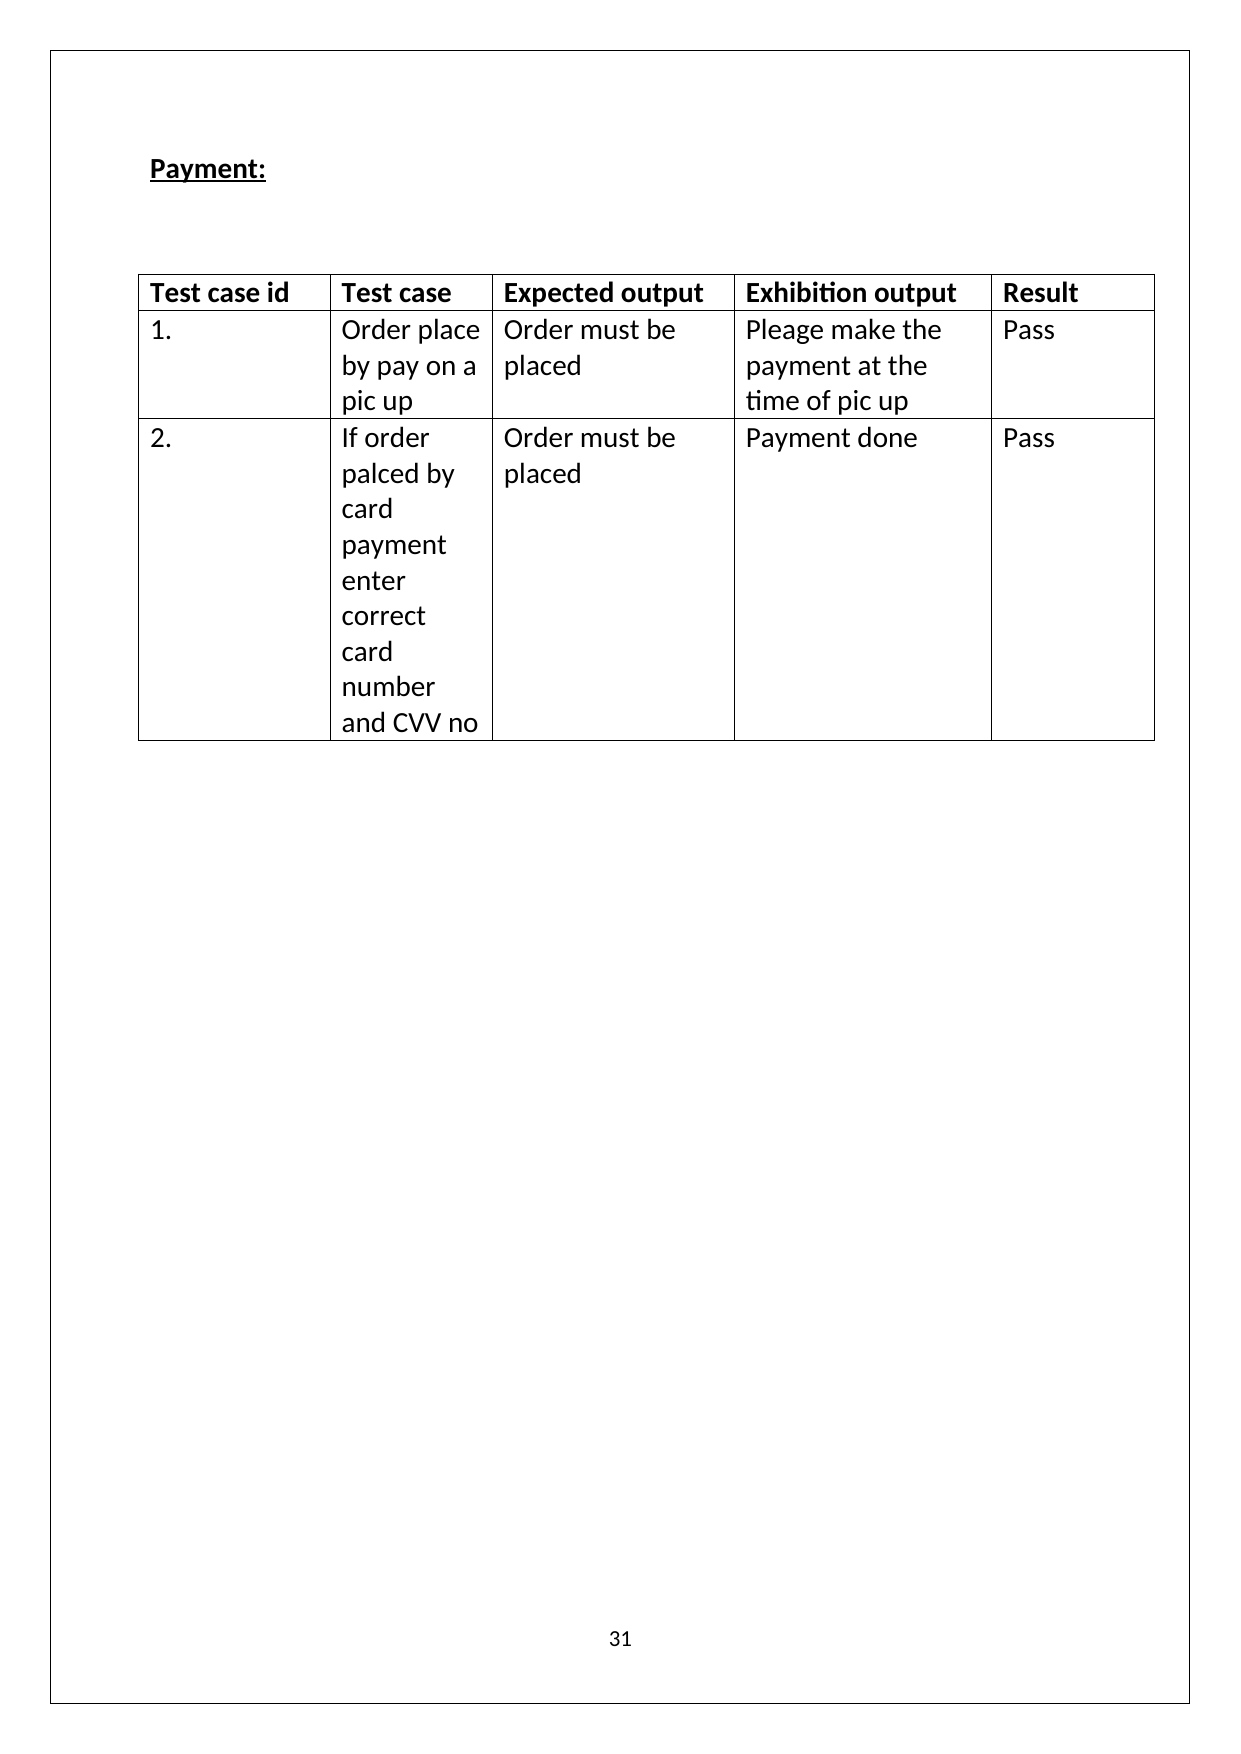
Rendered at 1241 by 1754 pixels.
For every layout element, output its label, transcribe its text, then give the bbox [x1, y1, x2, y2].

text Payment: [150, 150, 1090, 186]
table_cell Pass [992, 419, 1154, 740]
table_cell Pleage make the payment at the time of pic up [735, 311, 991, 418]
table_cell If order palced by card payment enter correct card number and CVV no [331, 419, 492, 740]
table_header Result [992, 275, 1154, 310]
table_cell Order must be placed [493, 419, 734, 740]
table_cell Order place by pay on a pic up [331, 311, 492, 418]
table_cell Payment done [735, 419, 991, 740]
table_header Exhibition output [735, 275, 991, 310]
table_cell 1. [139, 311, 330, 418]
table_cell 2. [139, 419, 330, 740]
table_header Expected output [493, 275, 734, 310]
table_header Test case id [139, 275, 330, 310]
table_header Test case [331, 275, 492, 310]
table_cell Order must be placed [493, 311, 734, 418]
table_cell Pass [992, 311, 1154, 418]
